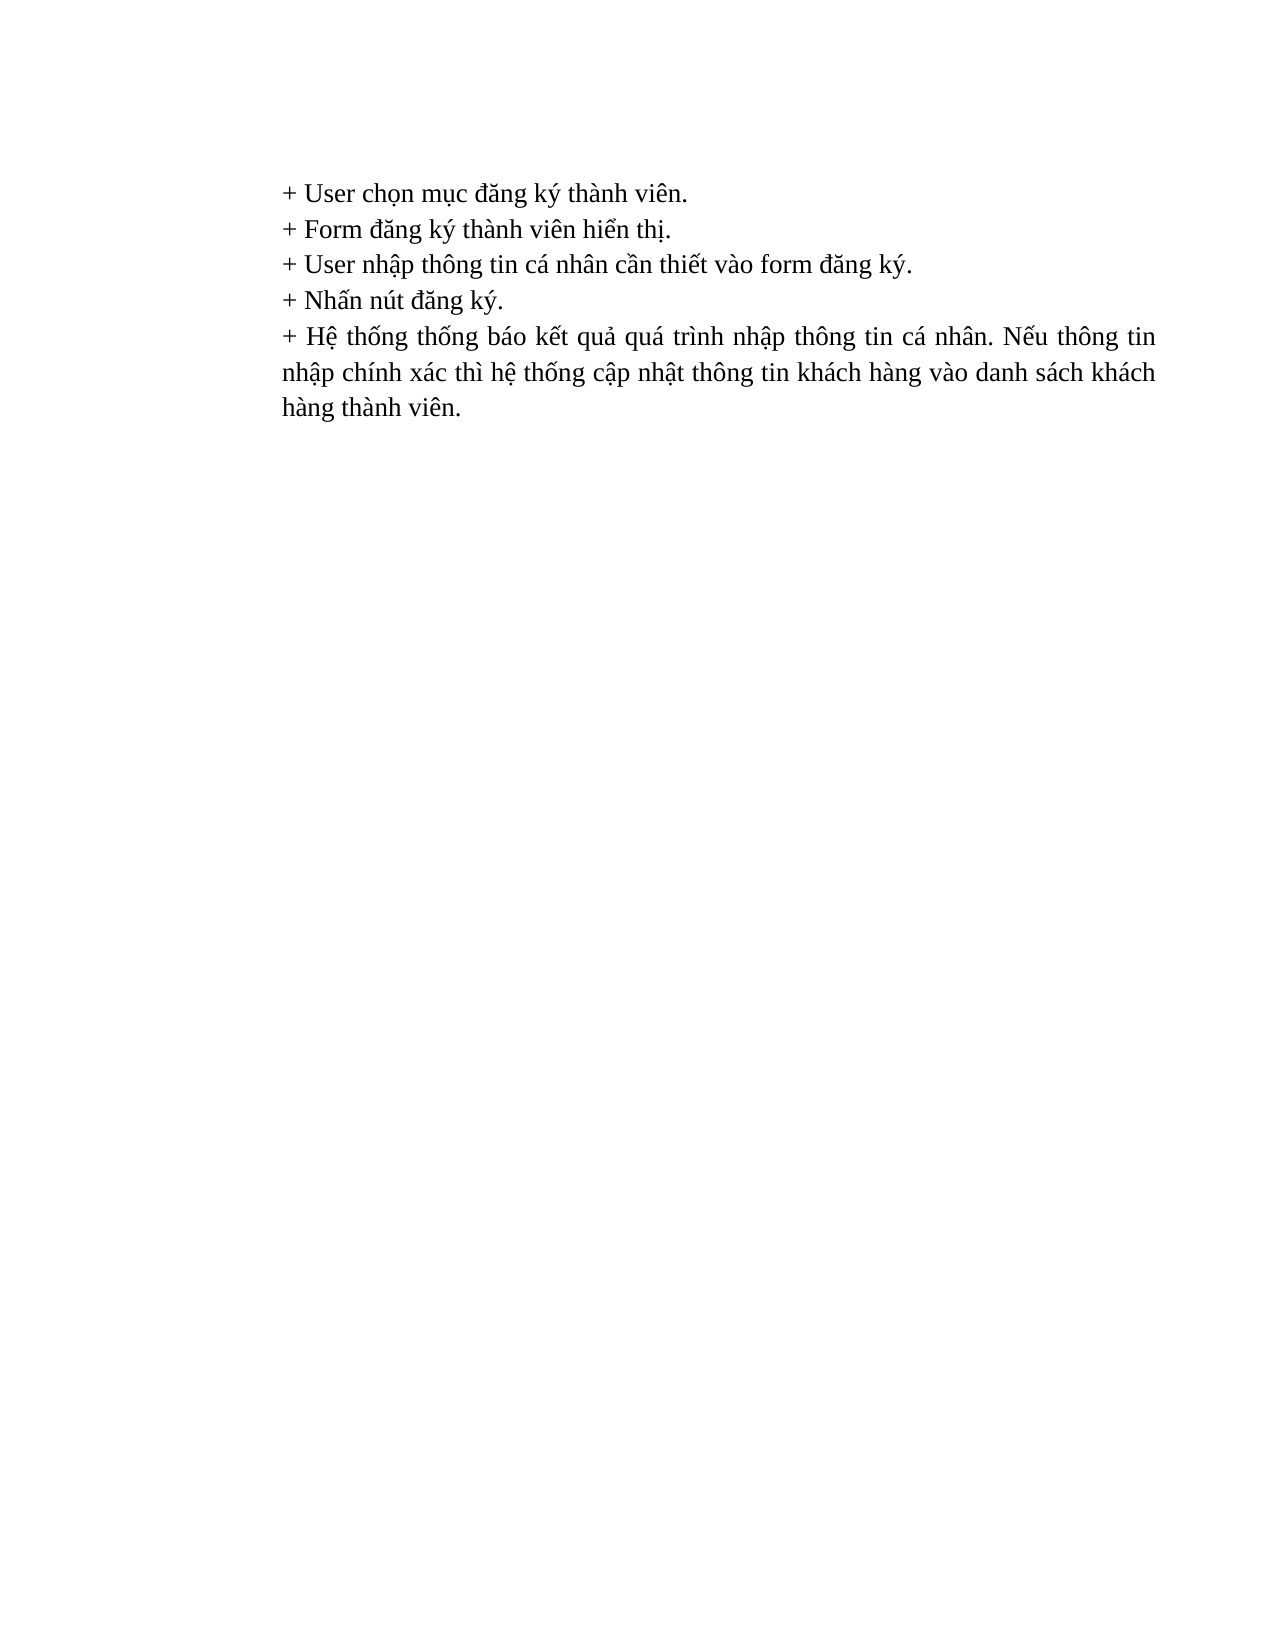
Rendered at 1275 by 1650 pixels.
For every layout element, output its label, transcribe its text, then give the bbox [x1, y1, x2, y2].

list + User chọn mục đăng ký thành viên. [266, 177, 1157, 208]
list + Nhấn nút đăng ký. [266, 284, 1157, 316]
list + Form đăng ký thành viên hiển thị. [266, 213, 1157, 244]
list + User nhập thông tin cá nhân cần thiết vào form đăng ký. [266, 249, 1157, 280]
text + Hệ thống thống báo kết quả quá trình nhập thông tin cá nhân. Nếu thông tin nhập chính xác thì hệ thống cập nhật thông tin khách hàng vào danh sách khách hàng thành viên. [282, 320, 1157, 423]
